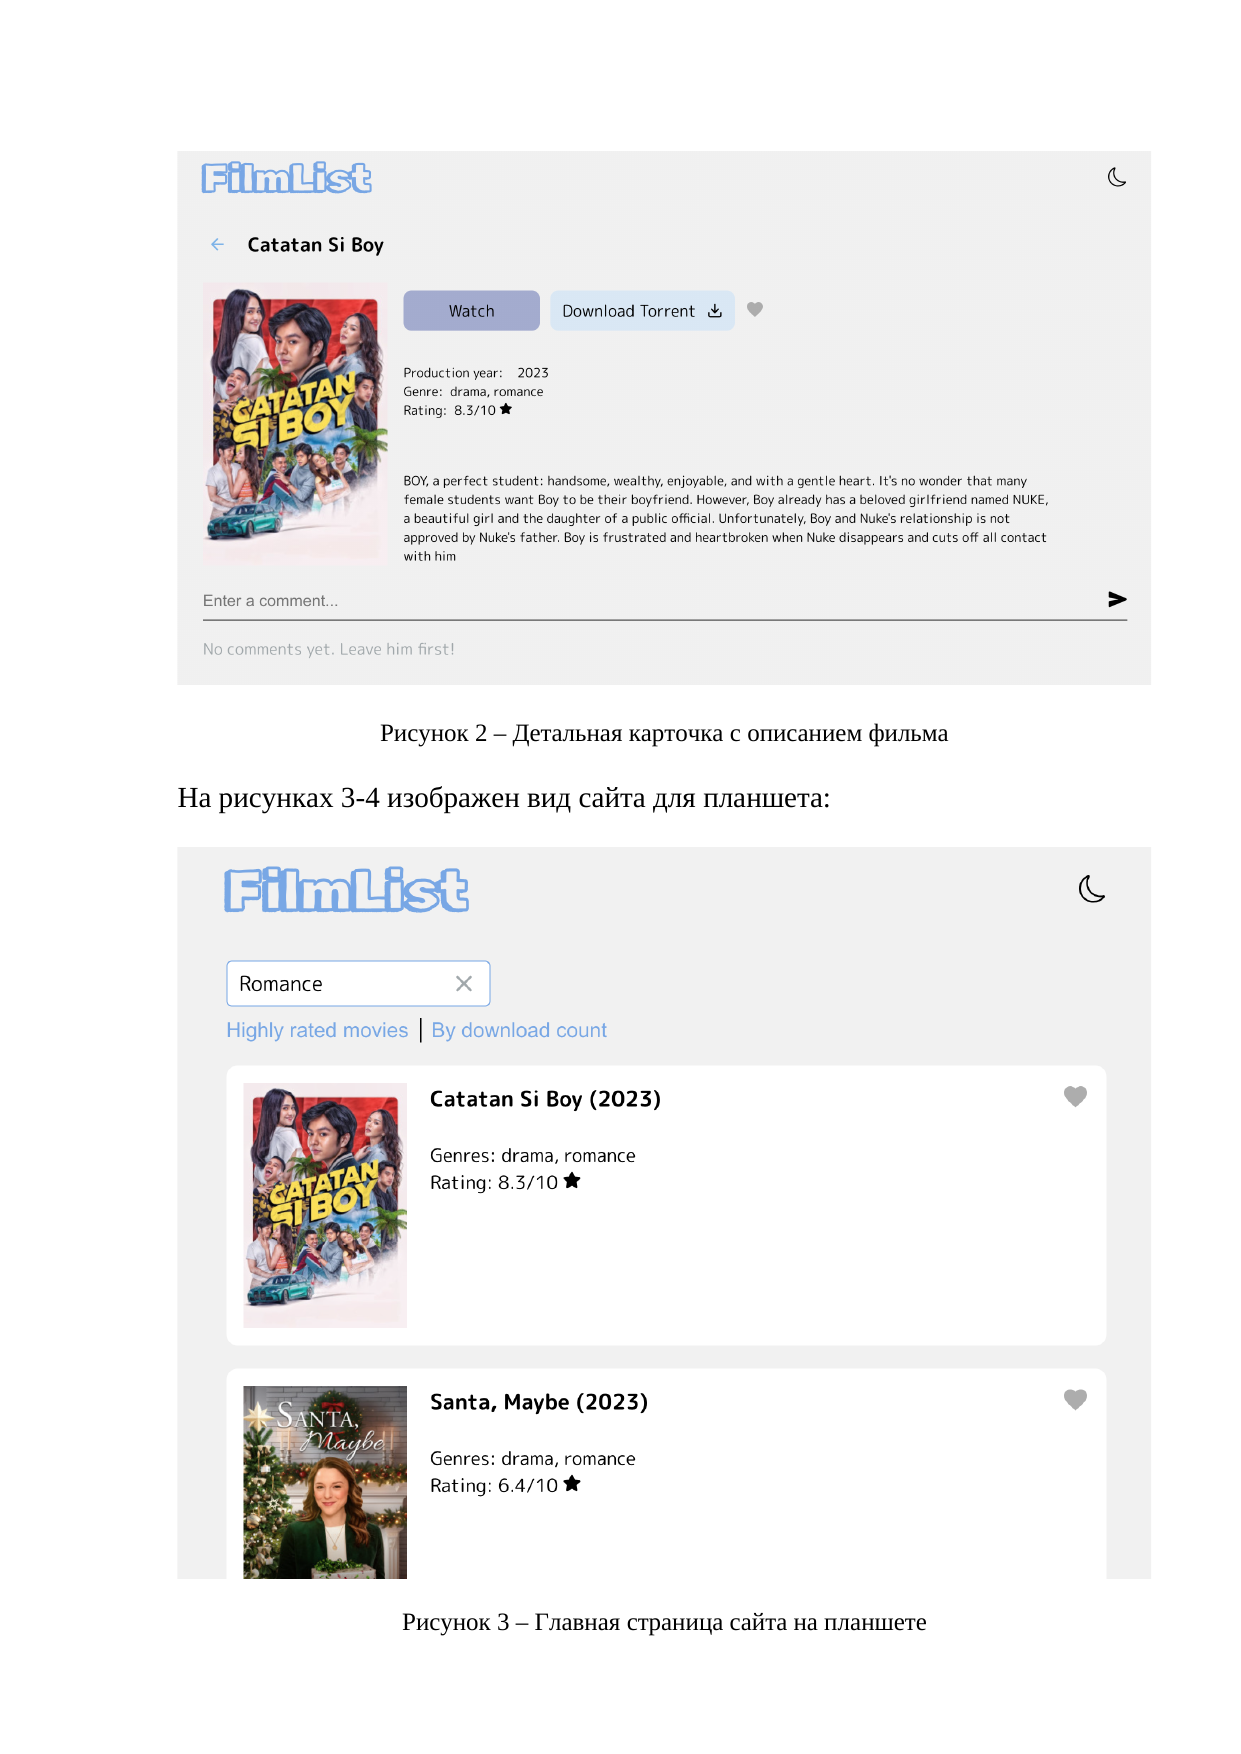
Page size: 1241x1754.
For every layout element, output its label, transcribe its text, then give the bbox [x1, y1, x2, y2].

text На рисунках 3-4 изображен вид сайта для планшета: [177, 781, 1152, 814]
picture [177, 847, 1152, 1579]
picture [177, 151, 1152, 685]
text Рисунок 3 – Главная страница сайта на планшете [177, 1607, 1152, 1636]
text Рисунок 2 – Детальная карточка с описанием фильма [177, 718, 1152, 747]
